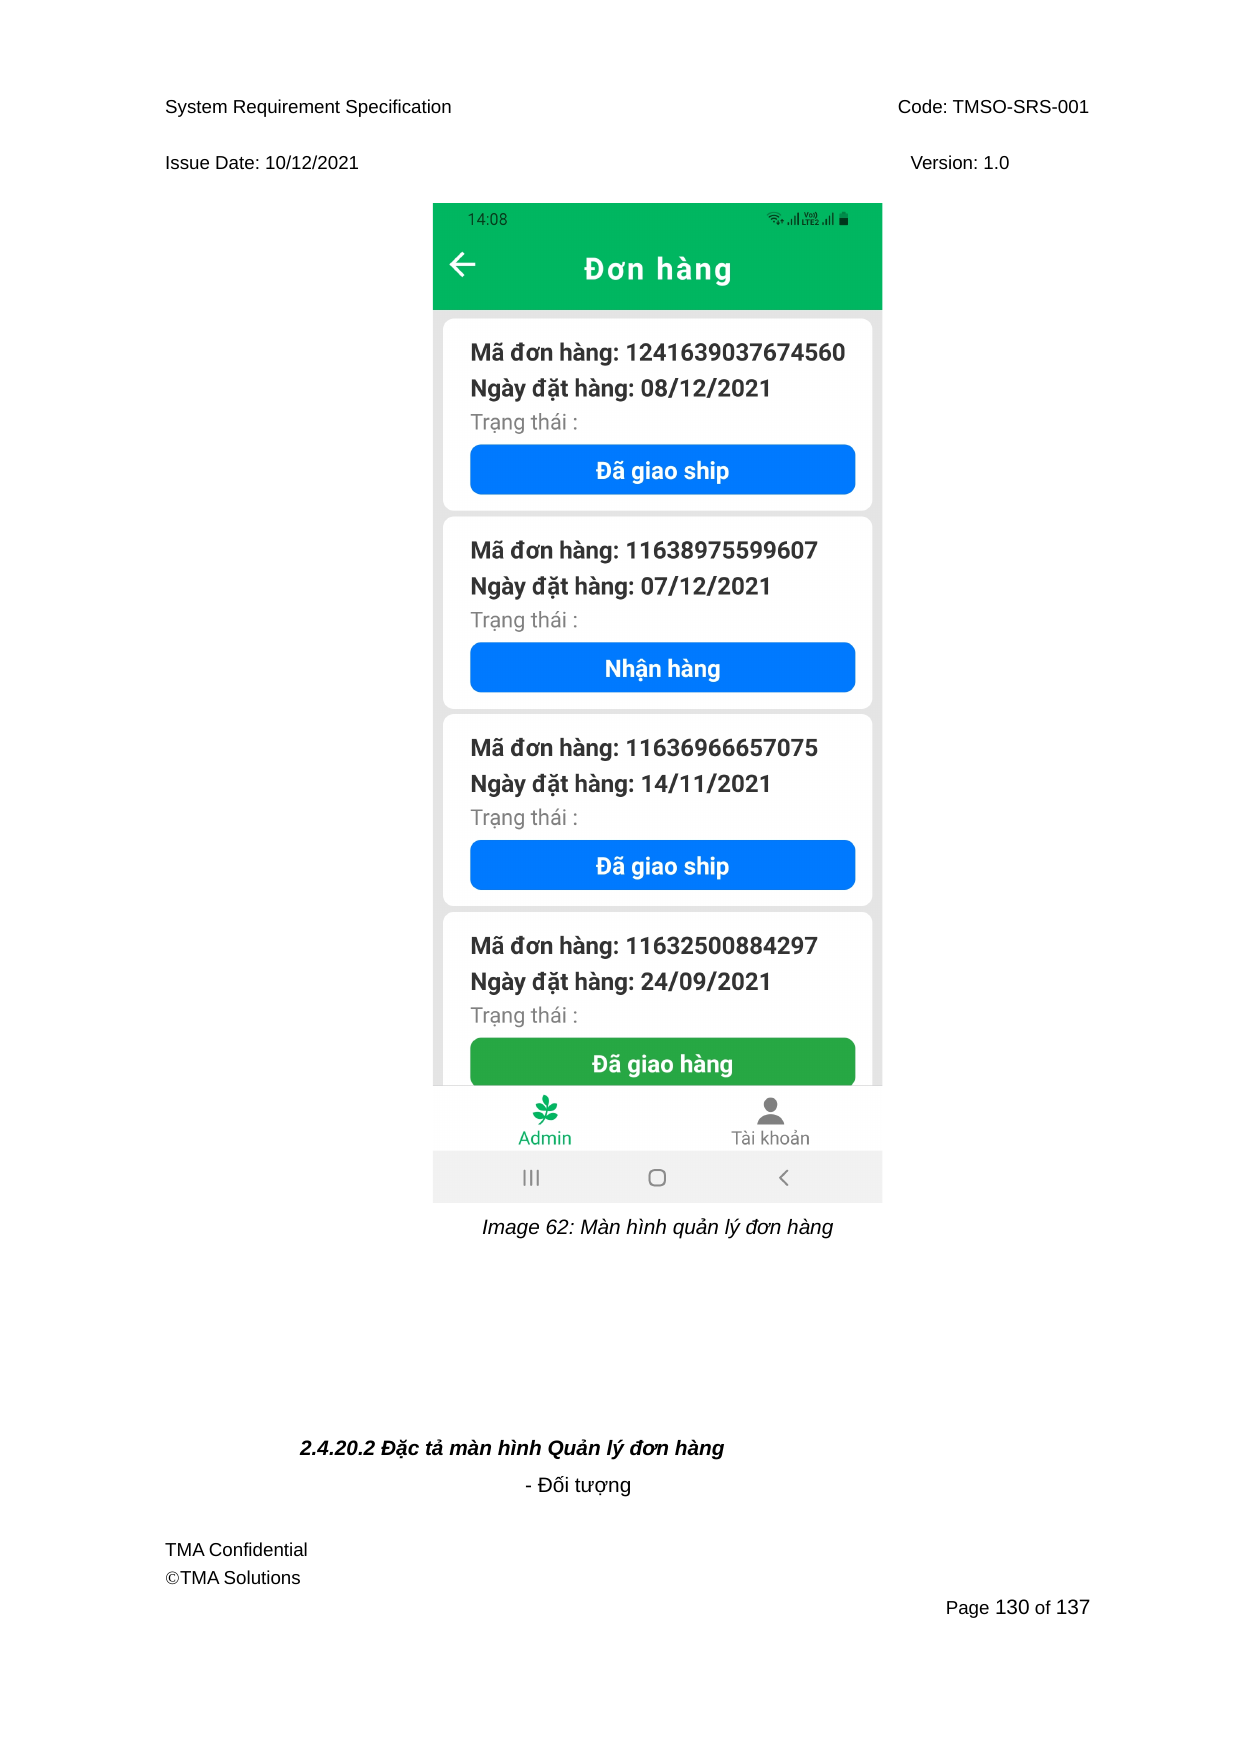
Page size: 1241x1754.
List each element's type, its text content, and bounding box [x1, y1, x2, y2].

text Image 62: Màn hình quản lý đơn hàng [150, 1215, 1090, 1239]
picture [432, 203, 883, 1203]
text - Đối tượng [465, 1472, 1090, 1496]
text 2.4.20.2 Đặc tả màn hình Quản lý đơn hàng [225, 1436, 1090, 1460]
